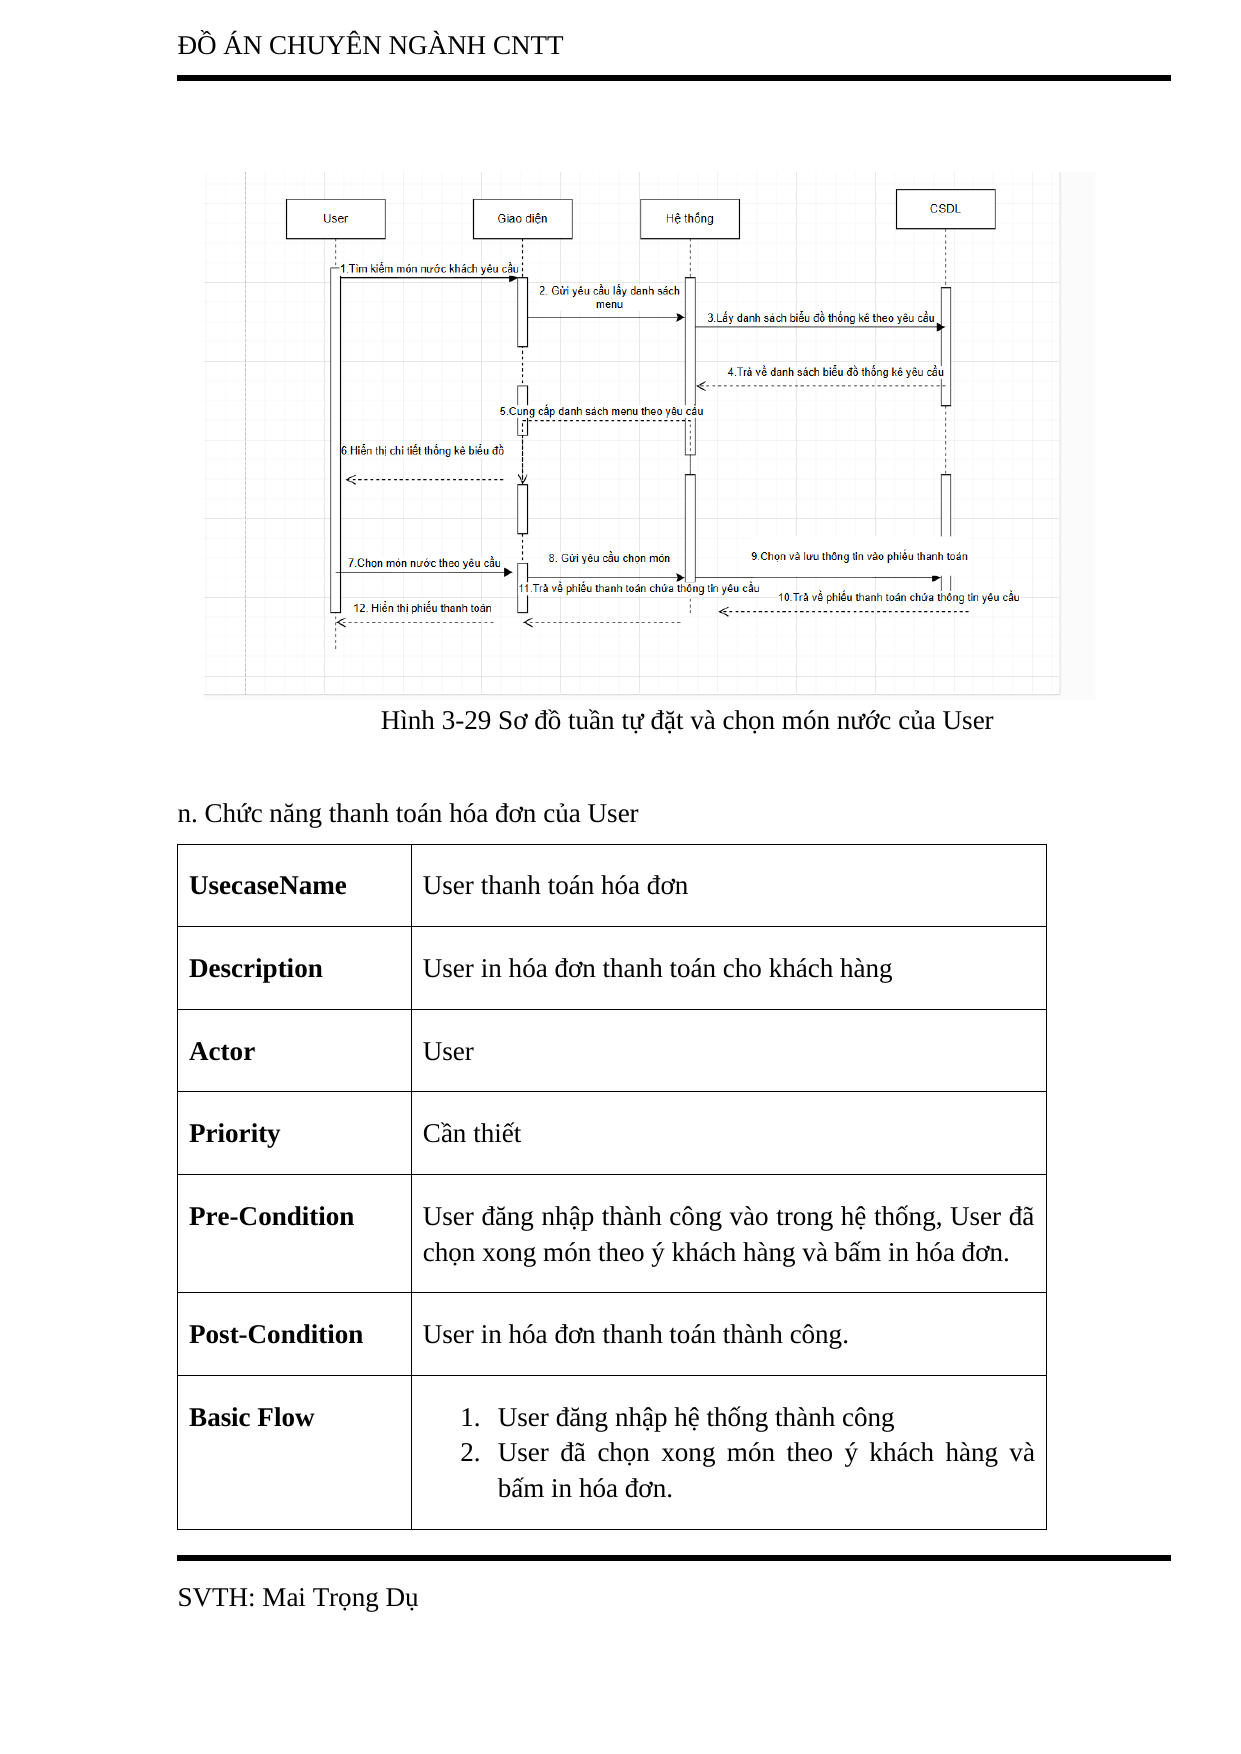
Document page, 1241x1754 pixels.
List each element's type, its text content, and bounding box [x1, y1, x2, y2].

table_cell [412, 1376, 1046, 1529]
table_cell User in hóa đơn thanh toán thành công. [412, 1293, 1046, 1375]
table_cell Actor [178, 1010, 411, 1091]
table_cell Description [178, 927, 411, 1009]
picture [203, 172, 1096, 700]
table_cell Basic Flow [178, 1376, 411, 1529]
table_cell Priority [178, 1092, 411, 1174]
table_header UsecaseName [178, 845, 411, 926]
text n. Chức năng thanh toán hóa đơn của User [177, 797, 1122, 828]
table_header User thanh toán hóa đơn [412, 845, 1046, 926]
table_cell User [412, 1010, 1046, 1091]
table_cell User đăng nhập thành công vào trong hệ thống, User đã chọn xong món theo ý khách hàng và bấm in hóa đơn. [412, 1175, 1046, 1292]
table_cell User in hóa đơn thanh toán cho khách hàng [412, 927, 1046, 1009]
table_cell Post-Condition [178, 1293, 411, 1375]
table_cell Cần thiết [412, 1092, 1046, 1174]
table_cell Pre-Condition [178, 1175, 411, 1292]
